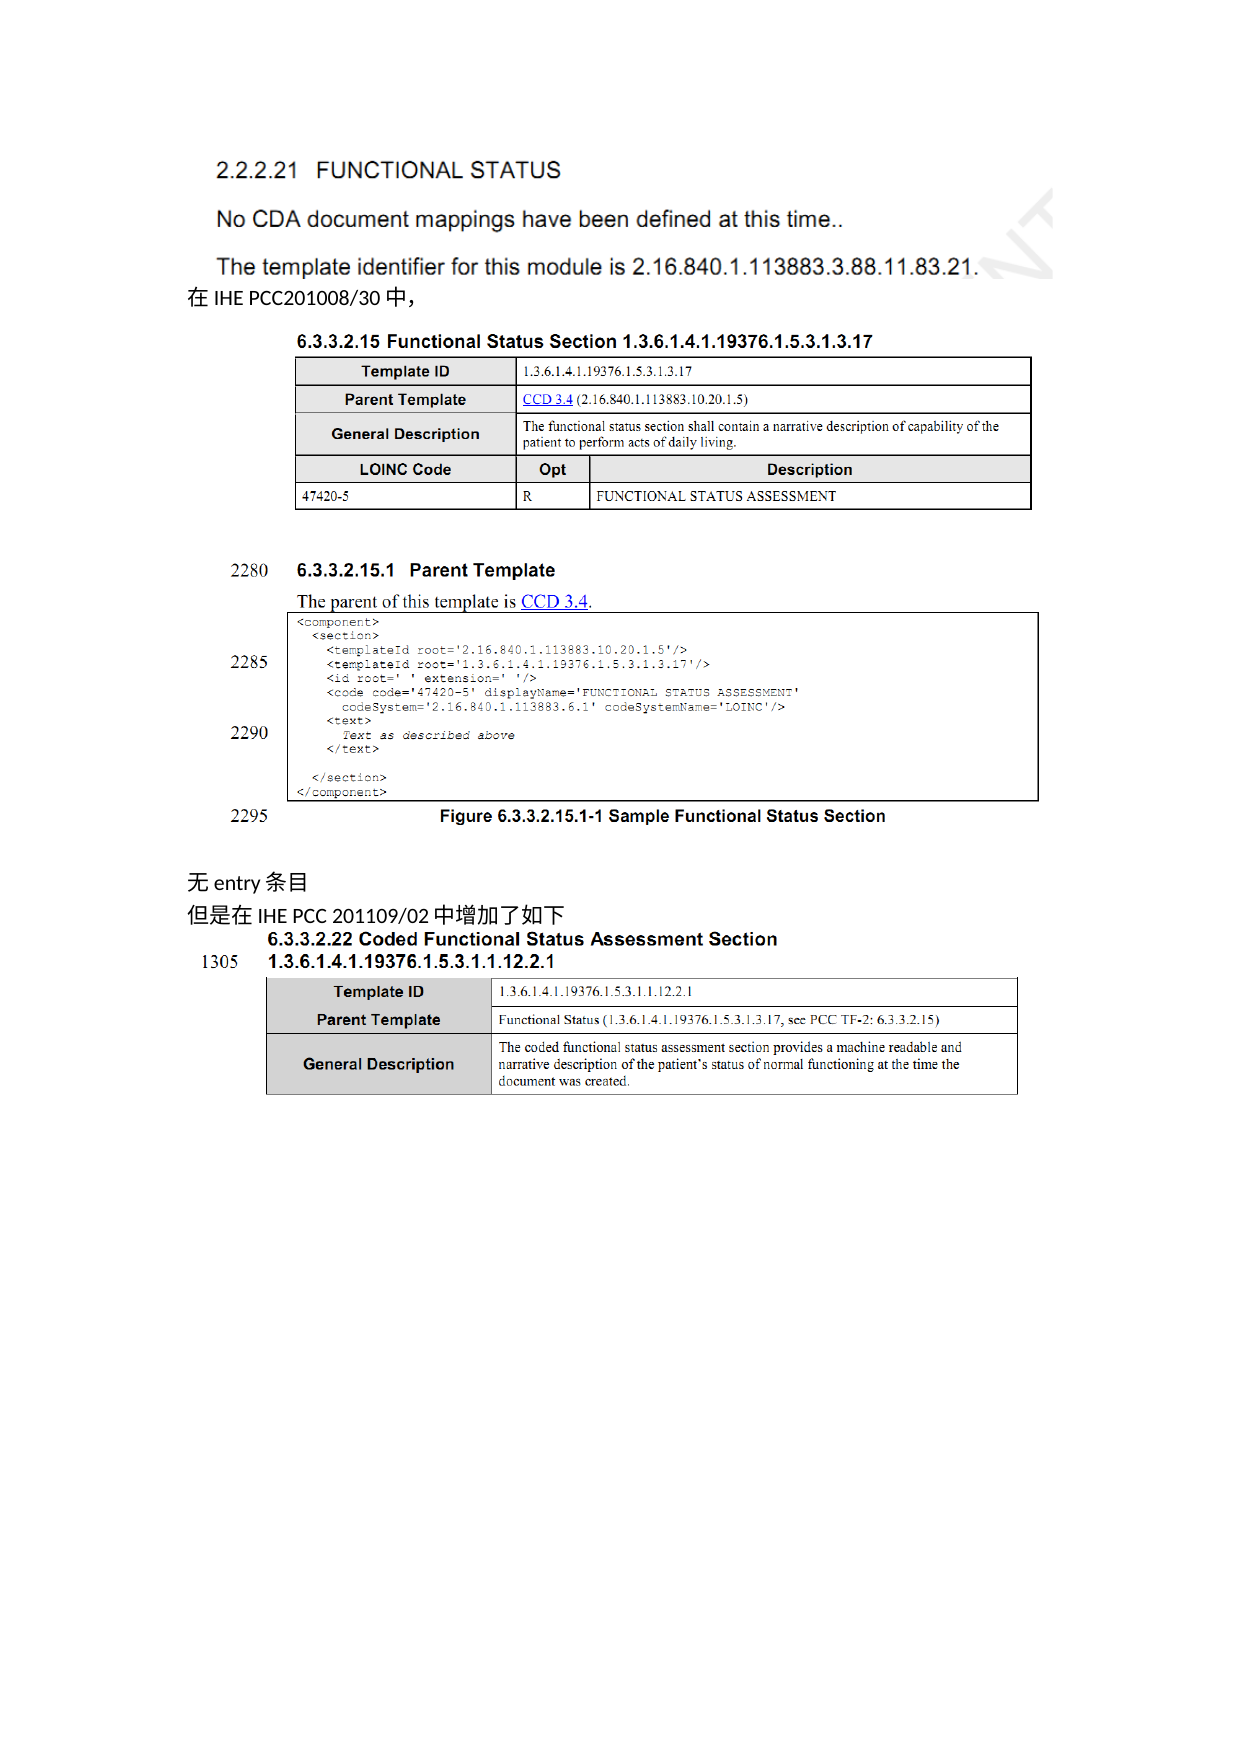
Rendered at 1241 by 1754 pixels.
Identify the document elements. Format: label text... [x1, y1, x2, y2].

picture [187, 312, 1053, 835]
picture [187, 150, 1053, 279]
text 无entry条目 [187, 865, 1053, 897]
picture [187, 930, 1053, 1123]
text 在IHE PCC201008/30中， [187, 280, 1053, 312]
text 但是在IHE PCC 201109/02中增加了如下 [187, 897, 1053, 930]
